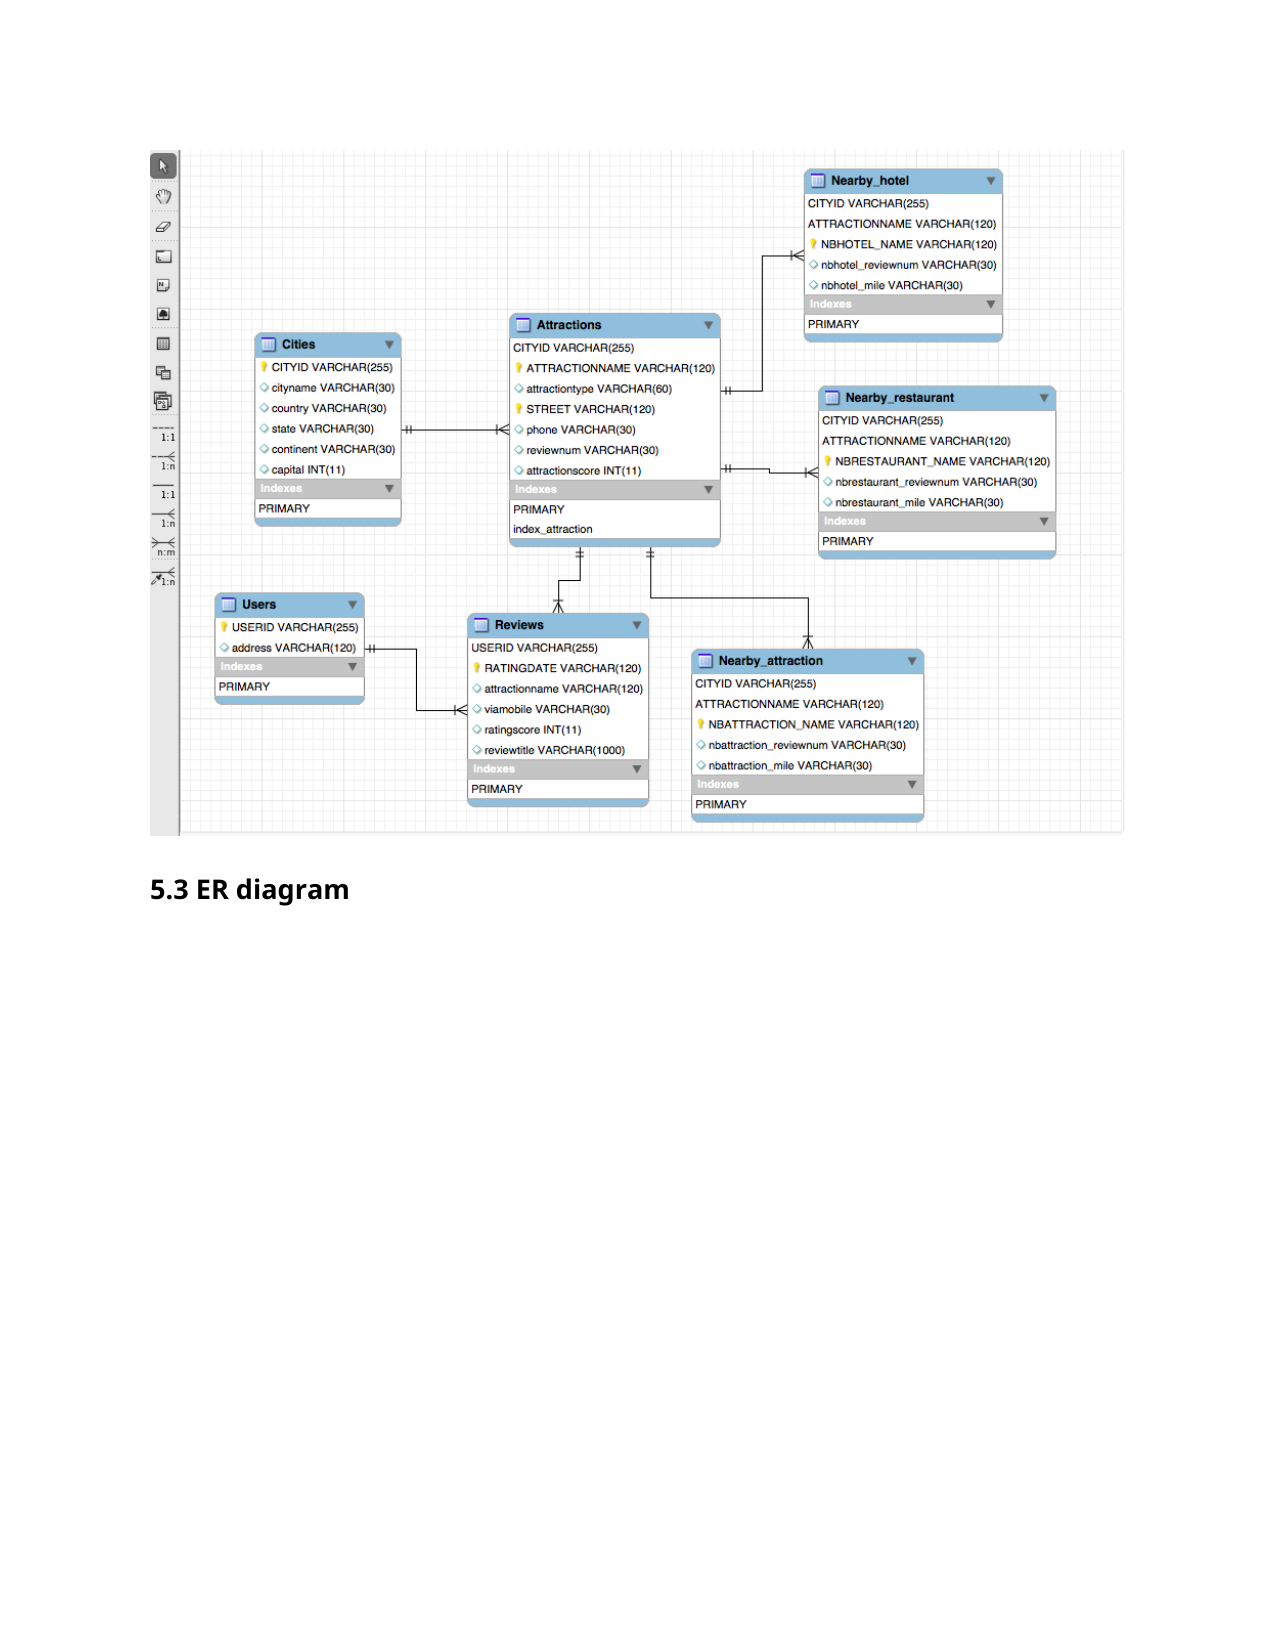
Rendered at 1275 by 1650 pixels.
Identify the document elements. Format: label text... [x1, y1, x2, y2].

subtitle 5.3 ER diagram [150, 870, 1125, 907]
picture [150, 150, 1125, 836]
